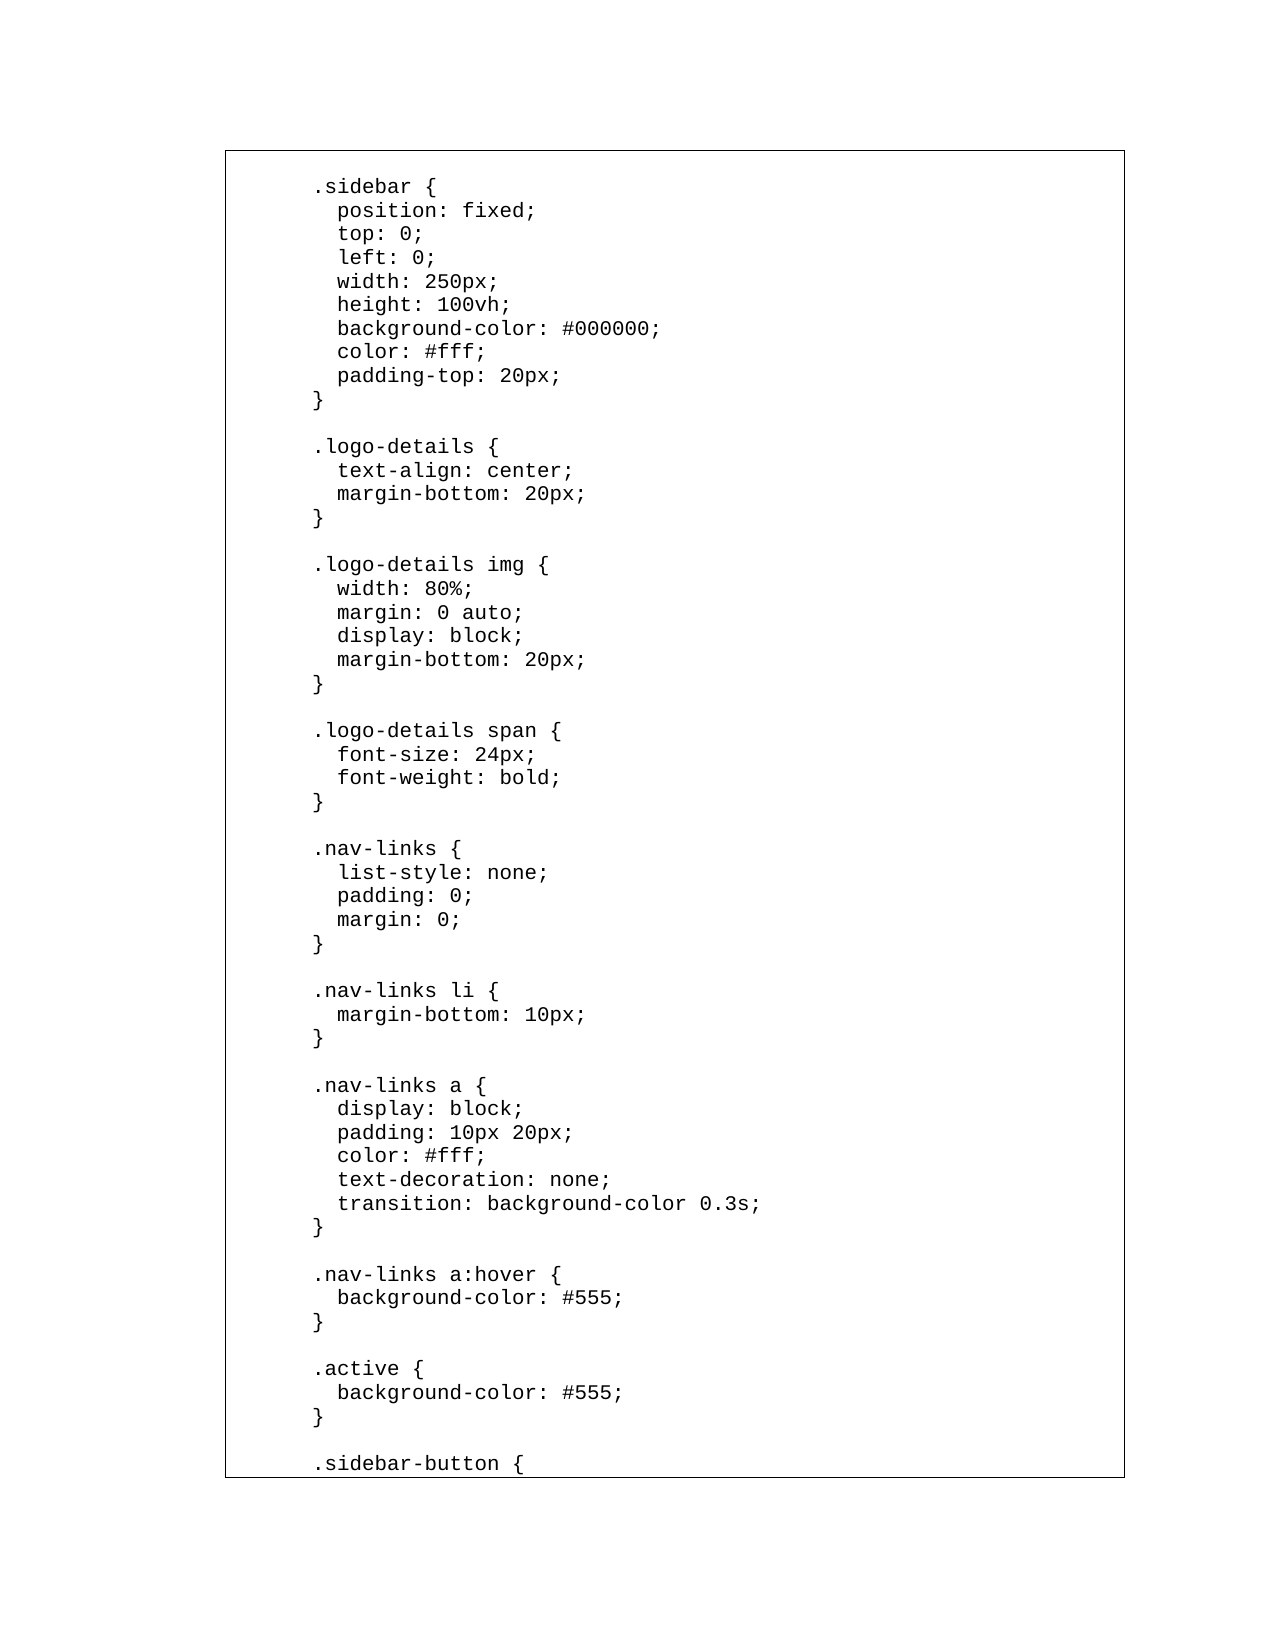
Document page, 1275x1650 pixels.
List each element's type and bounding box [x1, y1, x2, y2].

table_header [226, 151, 1124, 1477]
